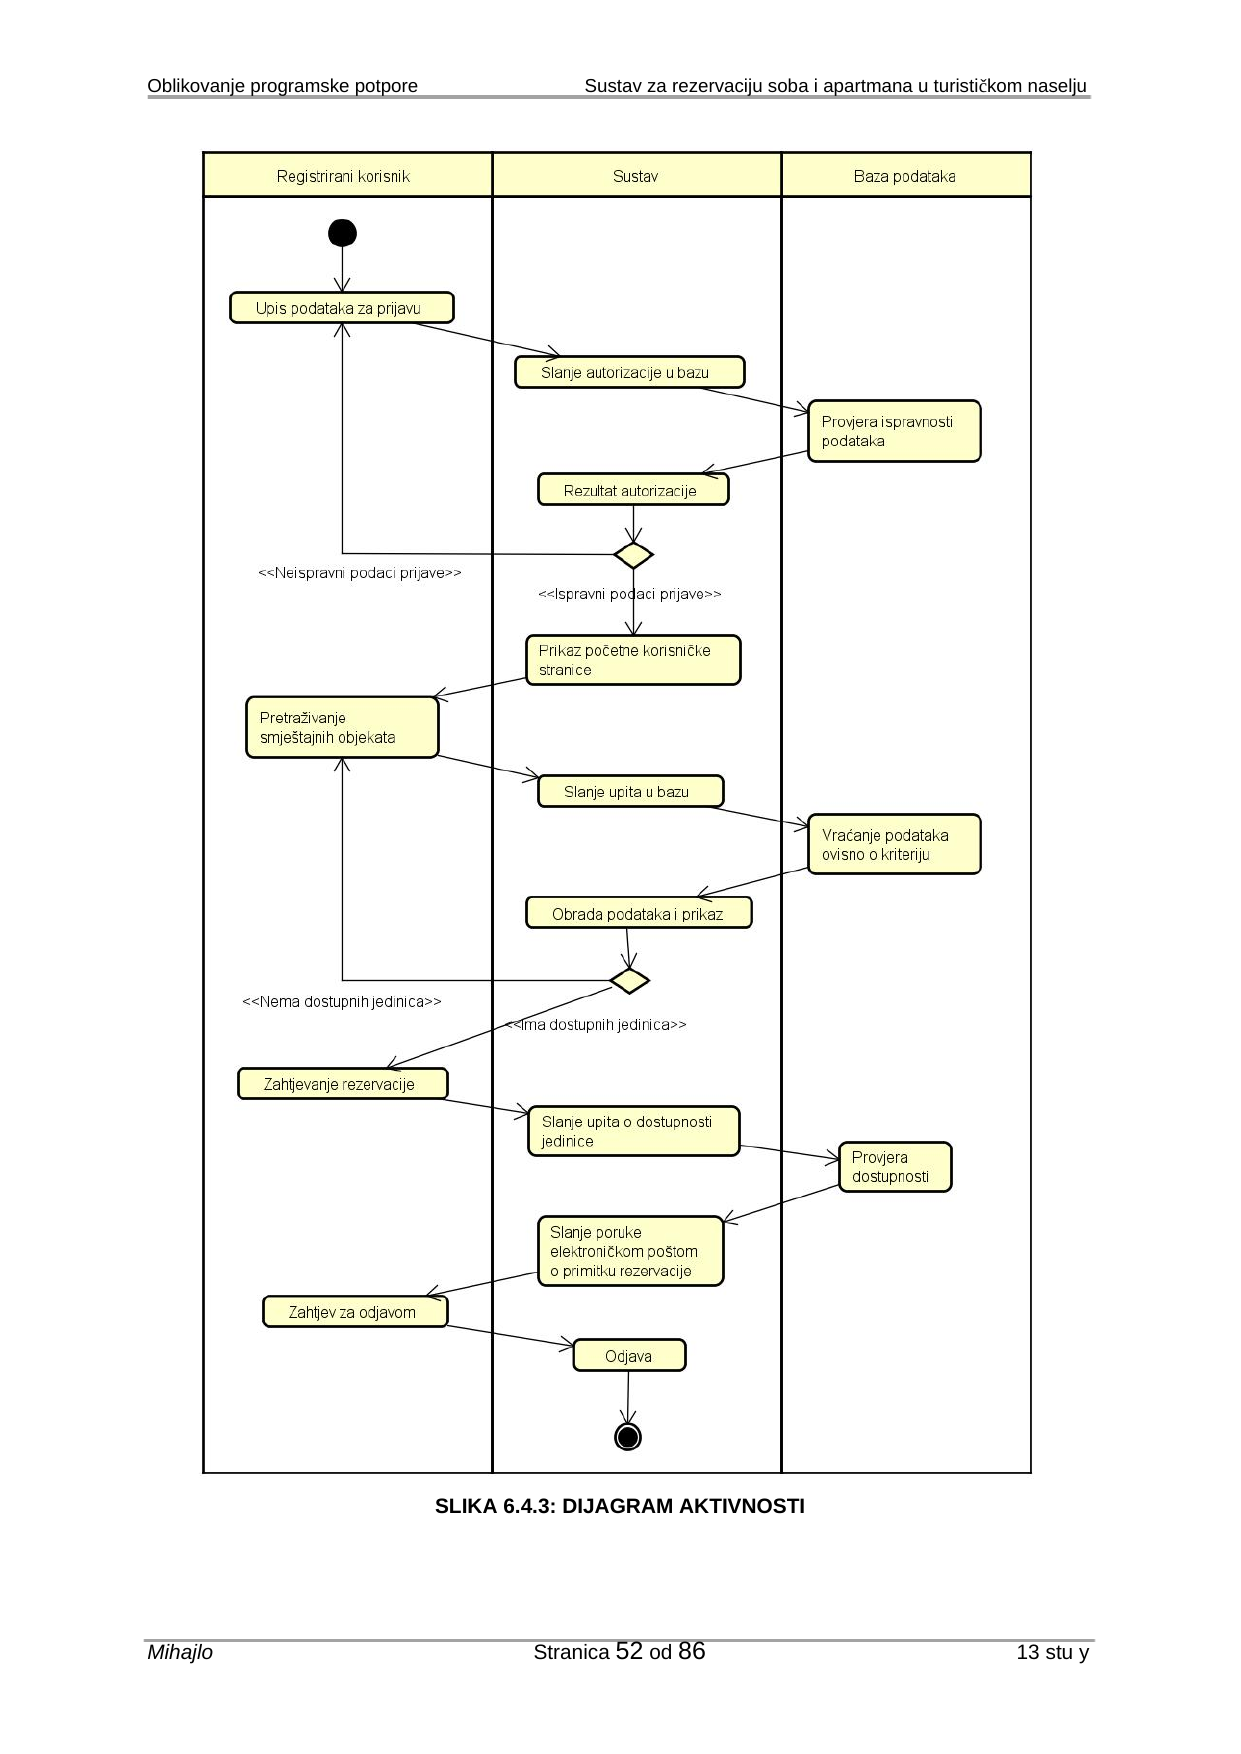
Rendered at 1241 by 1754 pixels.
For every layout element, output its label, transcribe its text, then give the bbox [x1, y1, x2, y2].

picture [198, 147, 1042, 1480]
text slika 6.4.3: Dijagram aktivnosti [147, 1494, 1093, 1590]
picture [147, 95, 1092, 99]
